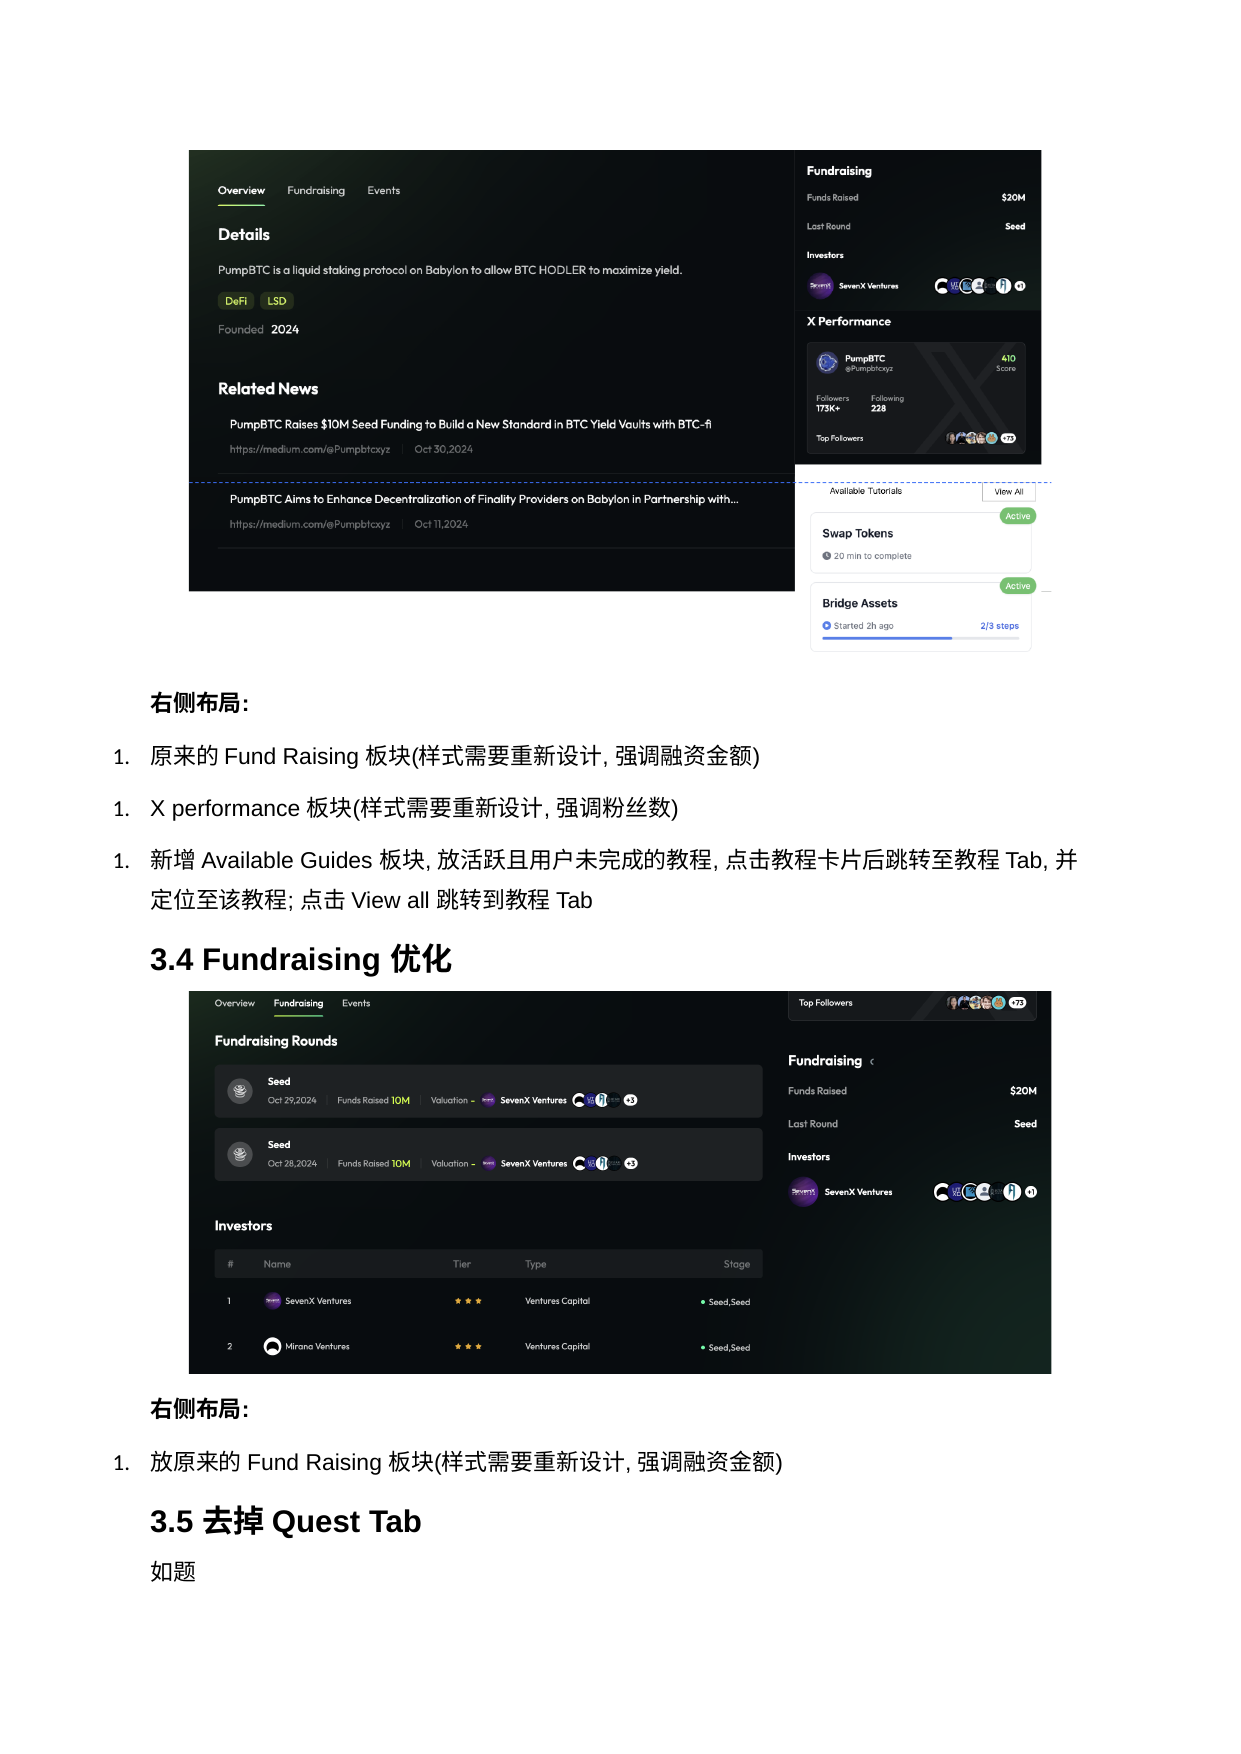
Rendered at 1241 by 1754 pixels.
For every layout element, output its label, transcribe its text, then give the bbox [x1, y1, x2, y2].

text 右侧布局: [150, 1391, 1090, 1424]
list X performance 板块(样式需要重新设计, 强调粉丝数) [112, 790, 1090, 823]
picture [188, 150, 1052, 668]
list 新增 Available Guides 板块, 放活跃且用户未完成的教程, 点击教程卡片后跳转至教程 Tab, 并定位至该教程; 点击 View all 跳转到教程 Tab [112, 842, 1090, 915]
list 原来的 Fund Raising 板块(样式需要重新设计, 强调融资金额) [112, 737, 1090, 771]
text 右侧布局: [150, 685, 1090, 718]
picture [188, 991, 1052, 1374]
list 放原来的 Fund Raising 板块(样式需要重新设计, 强调融资金额) [112, 1443, 1090, 1477]
text 如题 [150, 1553, 1090, 1587]
